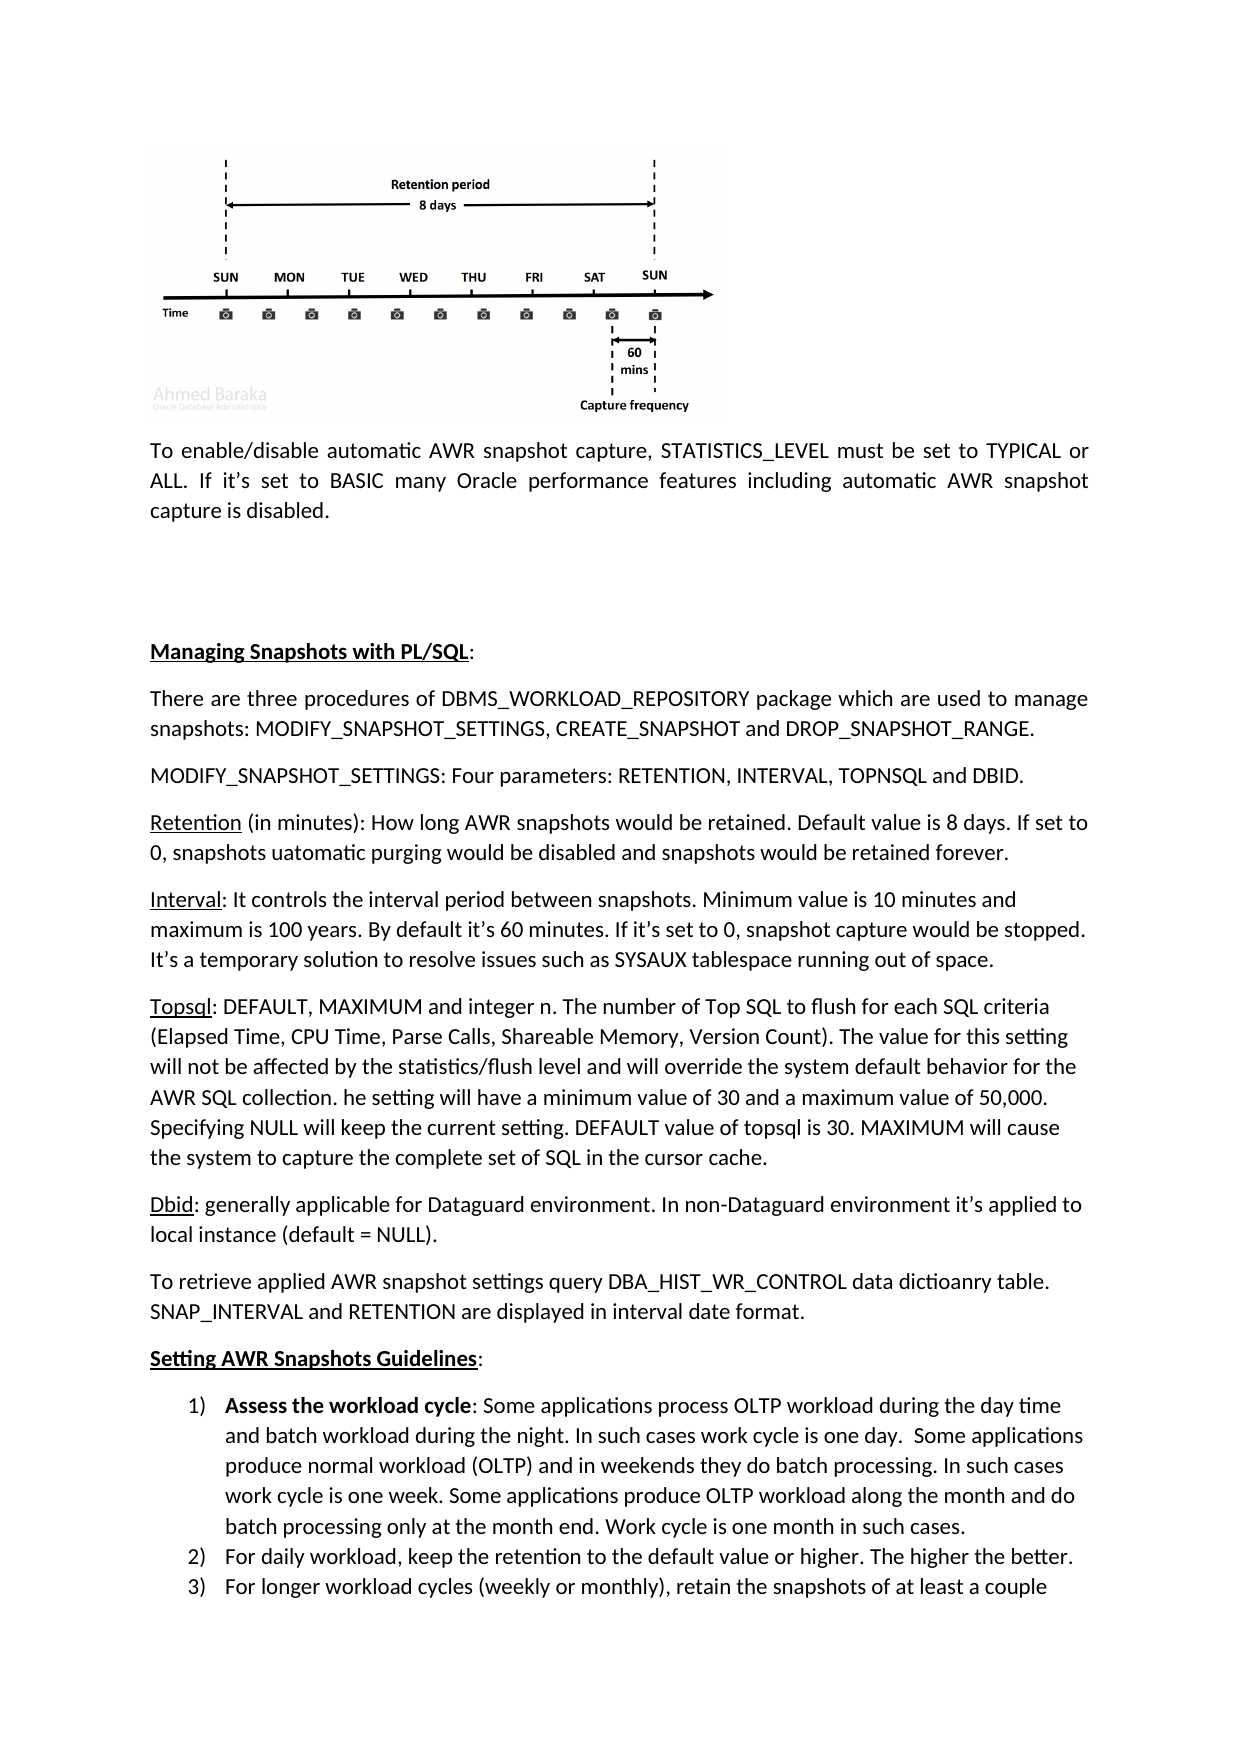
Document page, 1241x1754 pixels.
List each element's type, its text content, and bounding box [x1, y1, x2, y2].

picture [150, 150, 722, 417]
text Topsql: DEFAULT, MAXIMUM and integer n. The number of Top SQL to flush for each SQL criteria (Elapsed Time, CPU Time, Parse Calls, Shareable Memory, Version Count). The value for this setting will not be affected by the statistics/flush level and will override the system default behavior for the AWR SQL collection. he setting will have a minimum value of 30 and a maximum value of 50,000. Specifying NULL will keep the current setting. DEFAULT value of topsql is 30. MAXIMUM will cause the system to capture the complete set of SQL in the cursor cache. [150, 992, 1090, 1171]
text Managing Snapshots with PL/SQL: [150, 637, 1090, 665]
list For daily workload, keep the retention to the default value or higher. The higher the better. [187, 1542, 1090, 1570]
text Retention (in minutes): How long AWR snapshots would be retained. Default value is 8 days. If set to 0, snapshots uatomatic purging would be disabled and snapshots would be retained forever. [150, 808, 1090, 866]
text Dbid: generally applicable for Dataguard environment. In non-Dataguard environment it’s applied to local instance (default = NULL). [150, 1190, 1090, 1248]
text To retrieve applied AWR snapshot settings query DBA_HIST_WR_CONTROL data dictioanry table. SNAP_INTERVAL and RETENTION are displayed in interval date format. [150, 1267, 1090, 1325]
list Assess the workload cycle: Some applications process OLTP workload during the day time and batch workload during the night. In such cases work cycle is one day. Some applications produce normal workload (OLTP) and in weekends they do batch processing. In such cases work cycle is one week. Some applications produce OLTP workload along the month and do batch processing only at the month end. Work cycle is one month in such cases. [187, 1391, 1090, 1540]
text Interval: It controls the interval period between snapshots. Minimum value is 10 minutes and maximum is 100 years. By default it’s 60 minutes. If it’s set to 0, snapshot capture would be stopped. It’s a temporary solution to resolve issues such as SYSAUX tablespace running out of space. [150, 885, 1090, 973]
text There are three procedures of DBMS_WORKLOAD_REPOSITORY package which are used to manage snapshots: MODIFY_SNAPSHOT_SETTINGS, CREATE_SNAPSHOT and DROP_SNAPSHOT_RANGE. [150, 684, 1090, 742]
text Setting AWR Snapshots Guidelines: [150, 1344, 1090, 1372]
text MODIFY_SNAPSHOT_SETTINGS: Four parameters: RETENTION, INTERVAL, TOPNSQL and DBID. [150, 761, 1090, 789]
list For longer workload cycles (weekly or monthly), retain the snapshots of at least a couple [187, 1572, 1090, 1600]
text To enable/disable automatic AWR snapshot capture, STATISTICS_LEVEL must be set to TYPICAL or ALL. If it’s set to BASIC many Oracle performance features including automatic AWR snapshot capture is disabled. [150, 436, 1090, 524]
